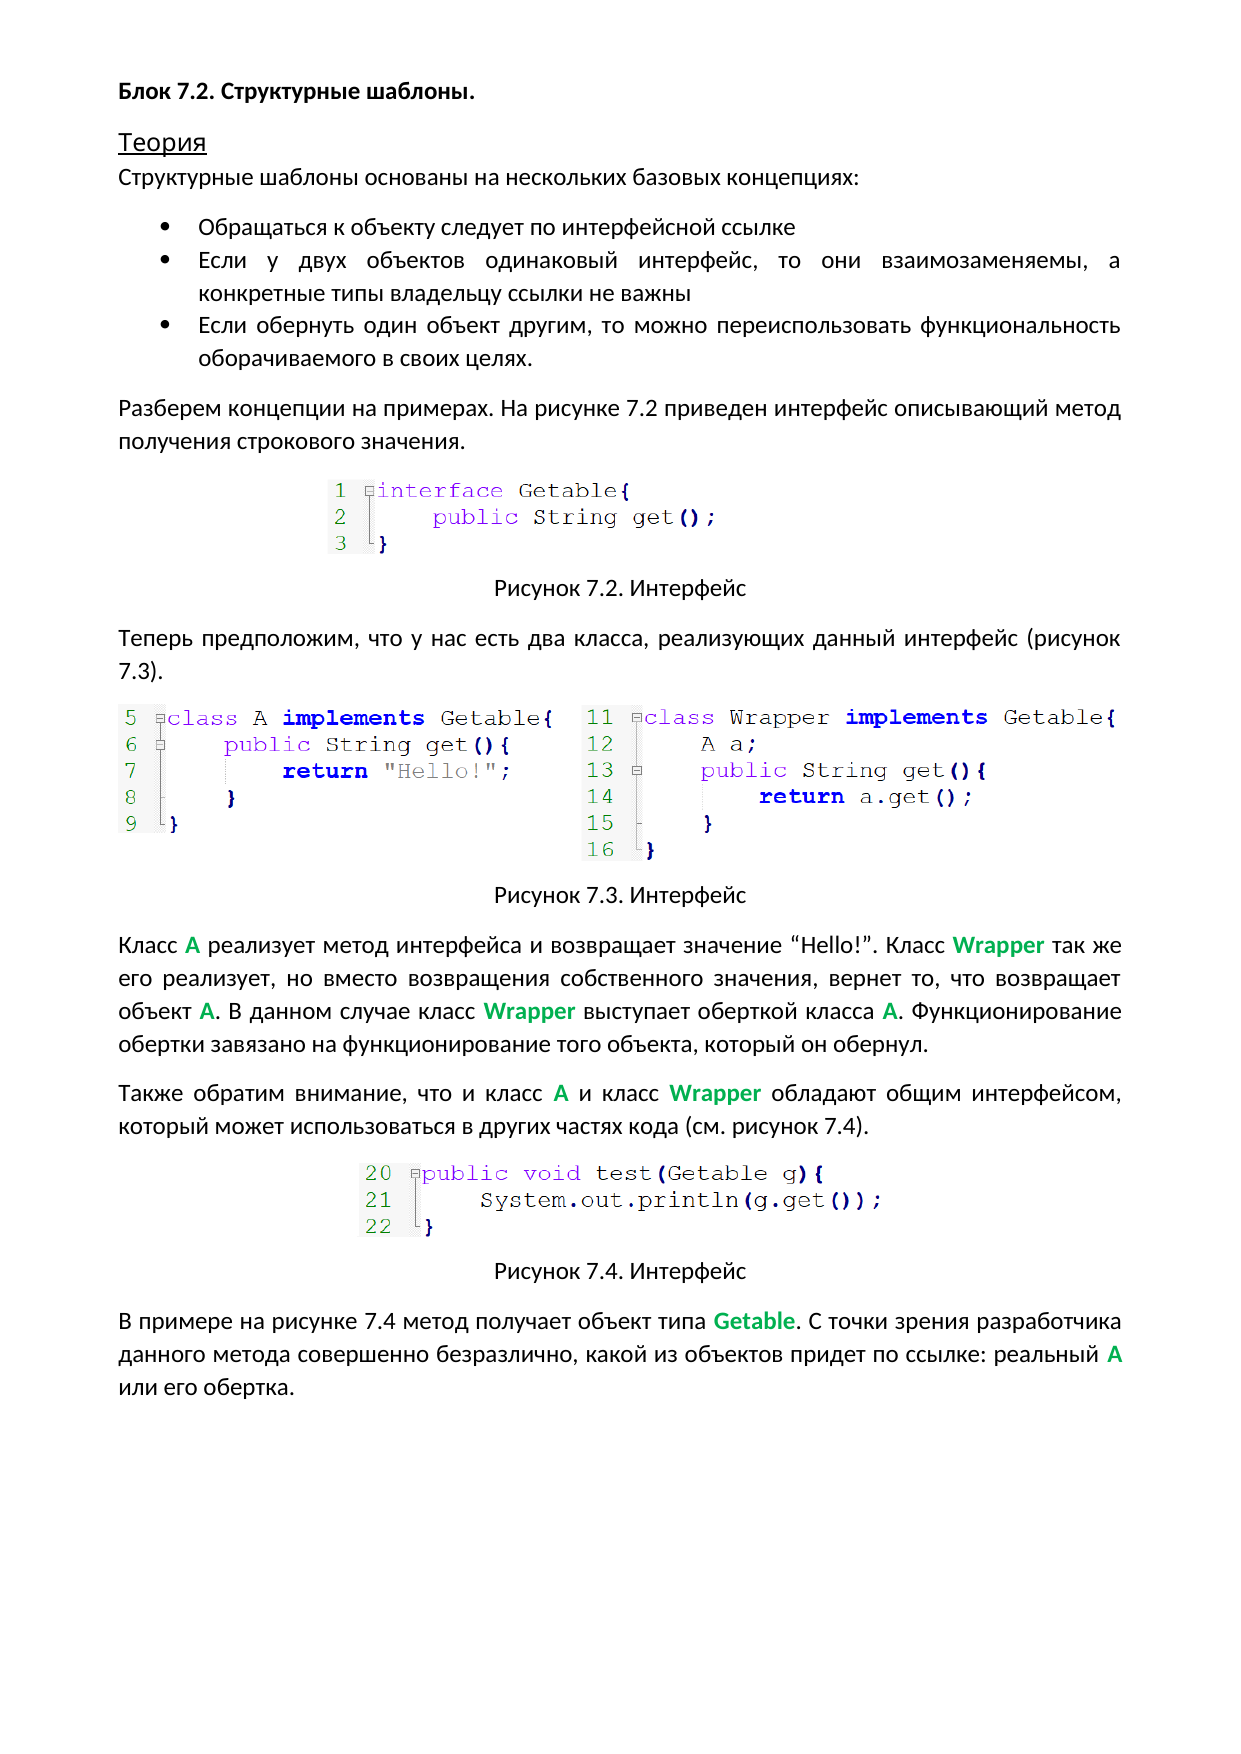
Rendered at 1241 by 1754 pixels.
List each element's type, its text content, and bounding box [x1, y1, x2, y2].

list Обращаться к объекту следует по интерфейсной ссылке [161, 211, 1122, 241]
text Структурные шаблоны основаны на нескольких базовых концепциях: [118, 161, 1122, 192]
text Рисунок 7.3. Интерфейс [118, 880, 1122, 910]
text Рисунок 7.2. Интерфейс [118, 572, 1122, 603]
text Блок 7.2. Структурные шаблоны. [118, 75, 1122, 106]
list Если обернуть один объект другим, то можно переиспользовать функциональность оборачиваемого в своих целях. [161, 310, 1122, 373]
text Разберем концепции на примерах. На рисунке 7.2 приведен интерфейс описывающий метод получения строкового значения. [118, 392, 1122, 456]
text Теперь предположим, что у нас есть два класса, реализующих данный интерфейс (рисунок 7.3). [118, 622, 1122, 685]
picture [357, 1160, 884, 1237]
picture [327, 474, 913, 554]
text Также обратим внимание, что и класс A и класс Wrapper обладают общим интерфейсом, который может использоваться в других частях кода (см. рисунок 7.4). [118, 1078, 1122, 1141]
text Класс A реализует метод интерфейса и возвращает значение “Hello!”. Класс Wrapper так же его реализует, но вместо возвращения собственного значения, вернет то, что возвращает объект A. В данном случае класс Wrapper выступает оберткой класса А. Функционирование обертки завязано на функционирование того объекта, который он обернул. [118, 929, 1122, 1058]
picture [118, 704, 1122, 861]
subtitle Теория [118, 124, 1122, 159]
text Рисунок 7.4. Интерфейс [118, 1255, 1122, 1286]
list Если у двух объектов одинаковый интерфейс, то они взаимозаменяемы, а конкретные типы владельцу ссылки не важны [161, 244, 1122, 307]
text В примере на рисунке 7.4 метод получает объект типа Getable. С точки зрения разработчика данного метода совершенно безразлично, какой из объектов придет по ссылке: реальный А или его обертка. [118, 1305, 1122, 1401]
